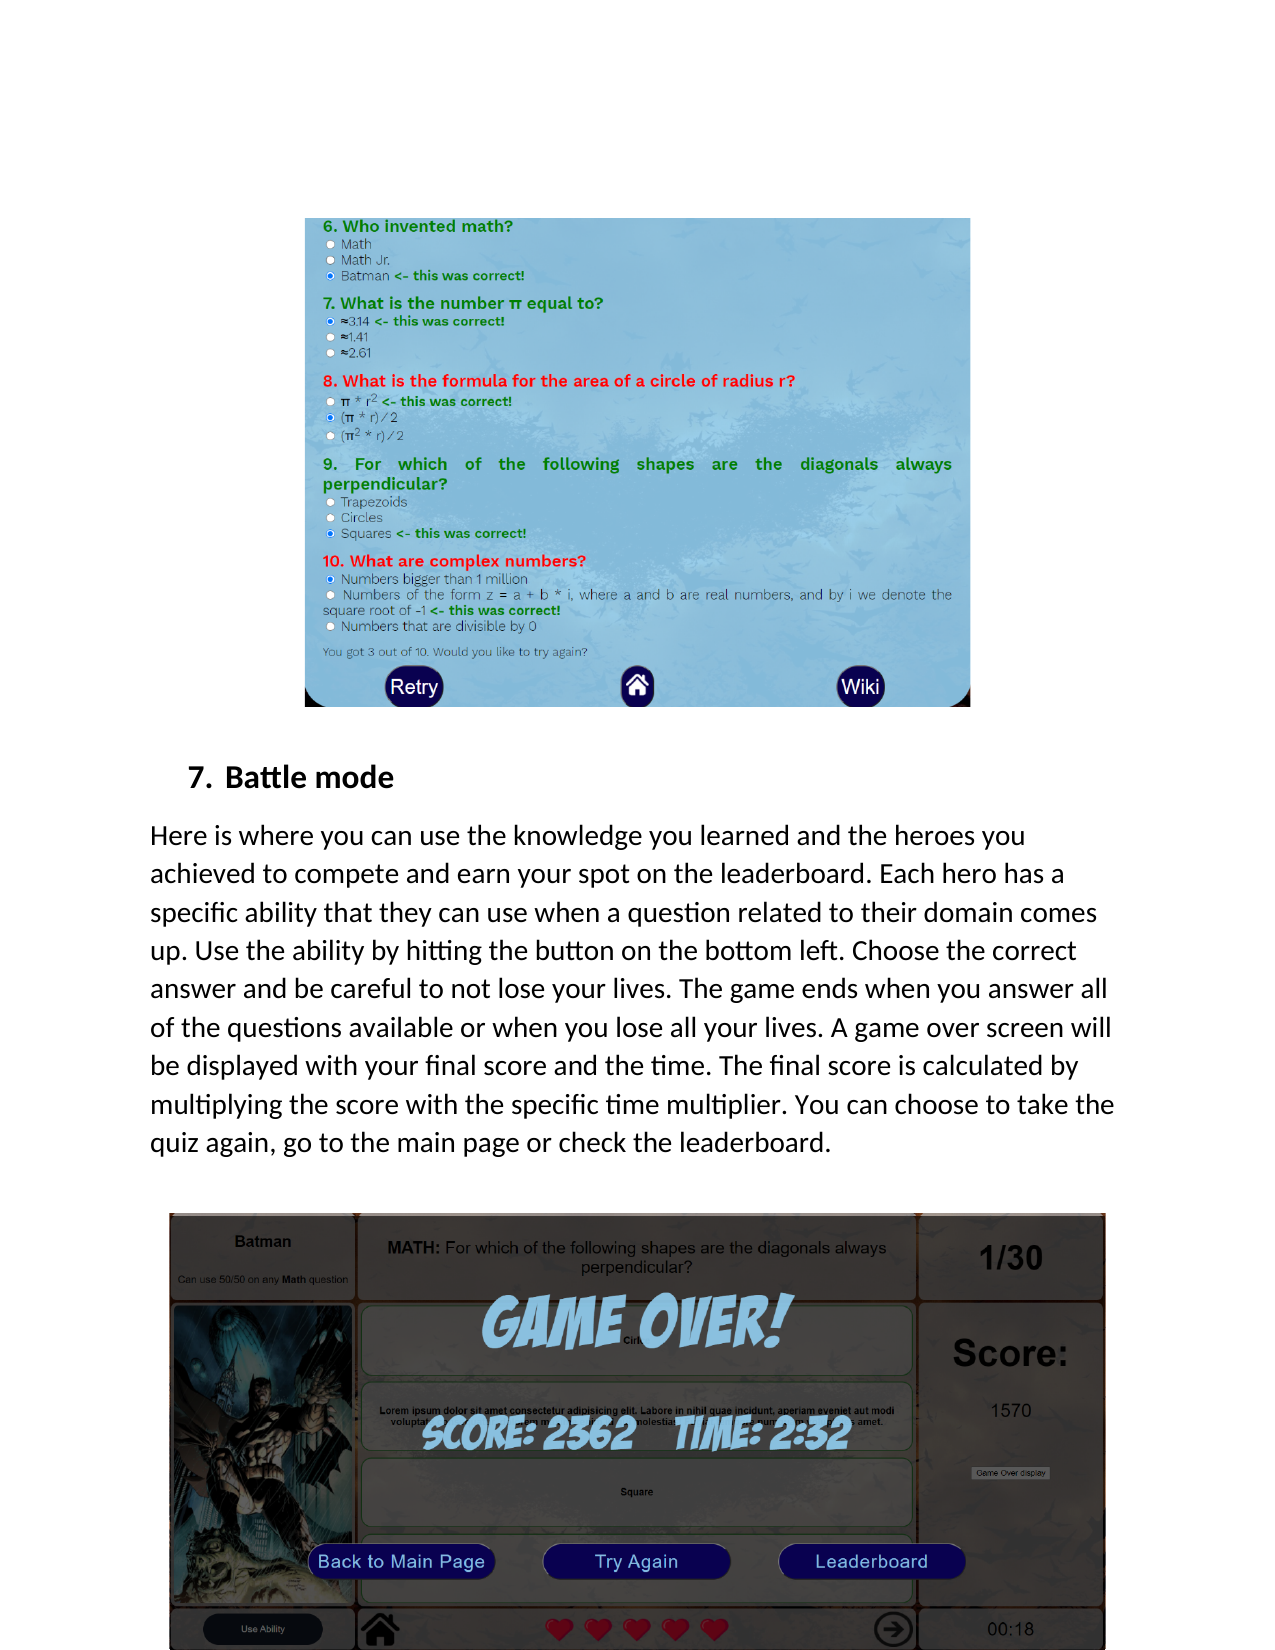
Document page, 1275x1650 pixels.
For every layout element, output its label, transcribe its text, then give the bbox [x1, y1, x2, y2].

text Here is where you can use the knowledge you learned and the heroes you achieved to compete and earn your spot on the leaderboard. Each hero has a specific ability that they can use when a question related to their domain comes up. Use the ability by hitting the button on the bottom left. Choose the correct answer and be careful to not lose your lives. The game ends when you answer all of the questions available or when you lose all your lives. A game over screen will be displayed with your final score and the time. The final score is calculated by multiplying the score with the specific time multiplier. You can choose to take the quiz again, go to the main page or check the leaderboard. [150, 817, 1125, 1160]
picture [169, 1213, 1106, 1650]
list Battle mode [187, 756, 1125, 797]
picture [304, 218, 971, 707]
